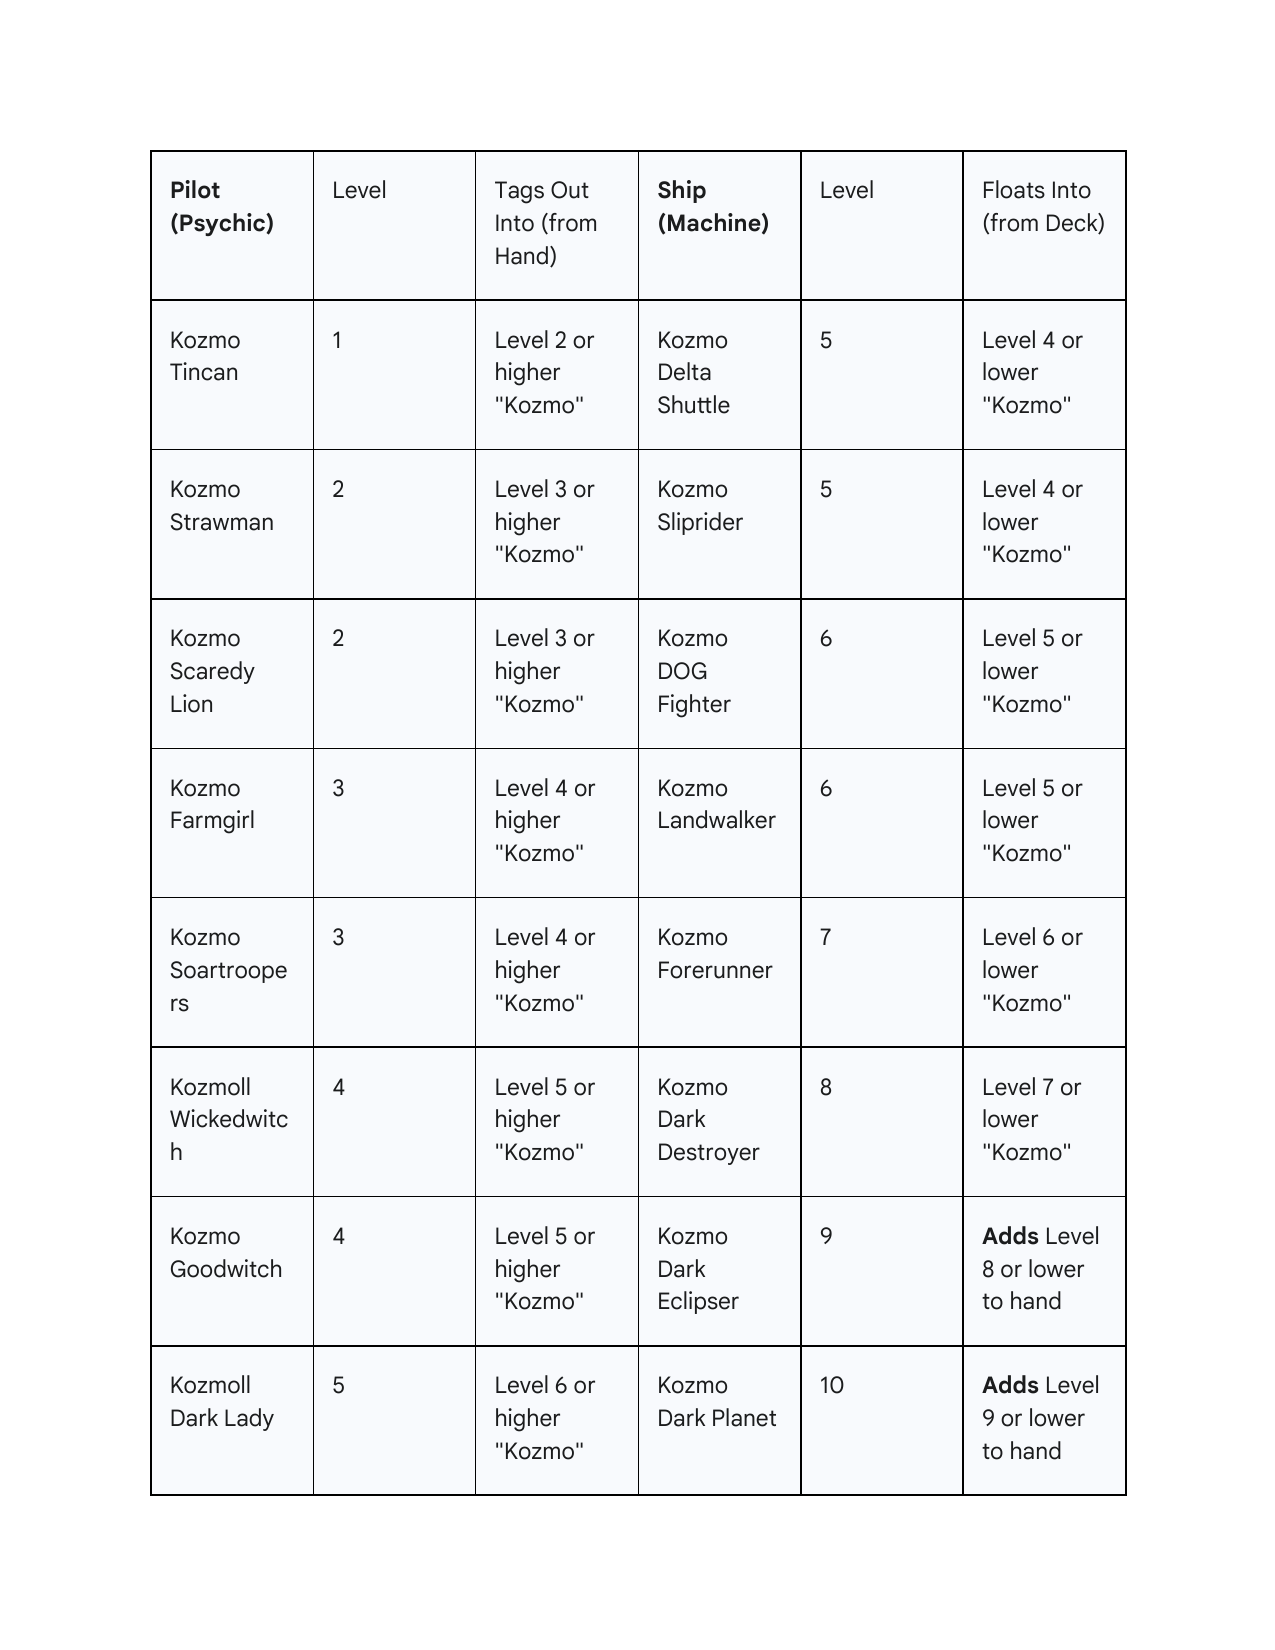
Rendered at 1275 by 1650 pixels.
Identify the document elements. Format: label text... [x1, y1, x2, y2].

table_cell 3 [314, 898, 475, 1046]
table_cell Level 4 or lower "Kozmo" [964, 450, 1125, 598]
table_cell 9 [802, 1197, 962, 1345]
table_cell Level 5 or higher "Kozmo" [476, 1197, 638, 1345]
table_cell 10 [802, 1347, 962, 1494]
table_cell Level 3 or higher "Kozmo" [476, 450, 638, 598]
table_cell Kozmoll Wickedwitch [152, 1048, 313, 1196]
table_cell Kozmo Scaredy Lion [152, 600, 313, 747]
table_header Tags Out Into (from Hand) [476, 152, 638, 299]
table_cell Level 4 or lower "Kozmo" [964, 301, 1125, 449]
table_cell Adds Level 8 or lower to hand [964, 1197, 1125, 1345]
table_header Floats Into (from Deck) [964, 152, 1125, 299]
table_cell Level 7 or lower "Kozmo" [964, 1048, 1125, 1196]
table_cell Level 5 or higher "Kozmo" [476, 1048, 638, 1196]
table_cell 4 [314, 1197, 475, 1345]
table_cell Adds Level 9 or lower to hand [964, 1347, 1125, 1494]
table_cell Kozmo Forerunner [639, 898, 800, 1046]
table_cell 3 [314, 749, 475, 897]
table_cell Kozmo Farmgirl [152, 749, 313, 897]
table_cell Level 6 or higher "Kozmo" [476, 1347, 638, 1494]
table_cell Kozmoll Dark Lady [152, 1347, 313, 1494]
table_cell 5 [802, 450, 962, 598]
table_cell Kozmo Landwalker [639, 749, 800, 897]
table_cell Kozmo Dark Planet [639, 1347, 800, 1494]
table_cell Level 4 or higher "Kozmo" [476, 749, 638, 897]
table_cell Kozmo Dark Eclipser [639, 1197, 800, 1345]
table_cell Kozmo Goodwitch [152, 1197, 313, 1345]
table_cell Kozmo Sliprider [639, 450, 800, 598]
table_cell 1 [314, 301, 475, 449]
table_cell Kozmo Tincan [152, 301, 313, 449]
table_cell 8 [802, 1048, 962, 1196]
table_cell 6 [802, 749, 962, 897]
table_header Ship (Machine) [639, 152, 800, 299]
table_cell Kozmo Dark Destroyer [639, 1048, 800, 1196]
table_cell Level 5 or lower "Kozmo" [964, 749, 1125, 897]
table_header Pilot (Psychic) [152, 152, 313, 299]
table_cell 7 [802, 898, 962, 1046]
table_cell Kozmo Delta Shuttle [639, 301, 800, 449]
table_cell Level 4 or higher "Kozmo" [476, 898, 638, 1046]
table_cell 5 [314, 1347, 475, 1494]
table_cell Level 6 or lower "Kozmo" [964, 898, 1125, 1046]
table_cell 4 [314, 1048, 475, 1196]
table_cell Level 2 or higher "Kozmo" [476, 301, 638, 449]
table_header Level [314, 152, 475, 299]
table_cell Level 3 or higher "Kozmo" [476, 600, 638, 747]
table_cell Kozmo DOG Fighter [639, 600, 800, 747]
table_cell 5 [802, 301, 962, 449]
table_cell Kozmo Soartroopers [152, 898, 313, 1046]
table_cell Kozmo Strawman [152, 450, 313, 598]
table_cell 2 [314, 600, 475, 747]
table_cell Level 5 or lower "Kozmo" [964, 600, 1125, 747]
table_cell 6 [802, 600, 962, 747]
table_header Level [802, 152, 962, 299]
table_cell 2 [314, 450, 475, 598]
